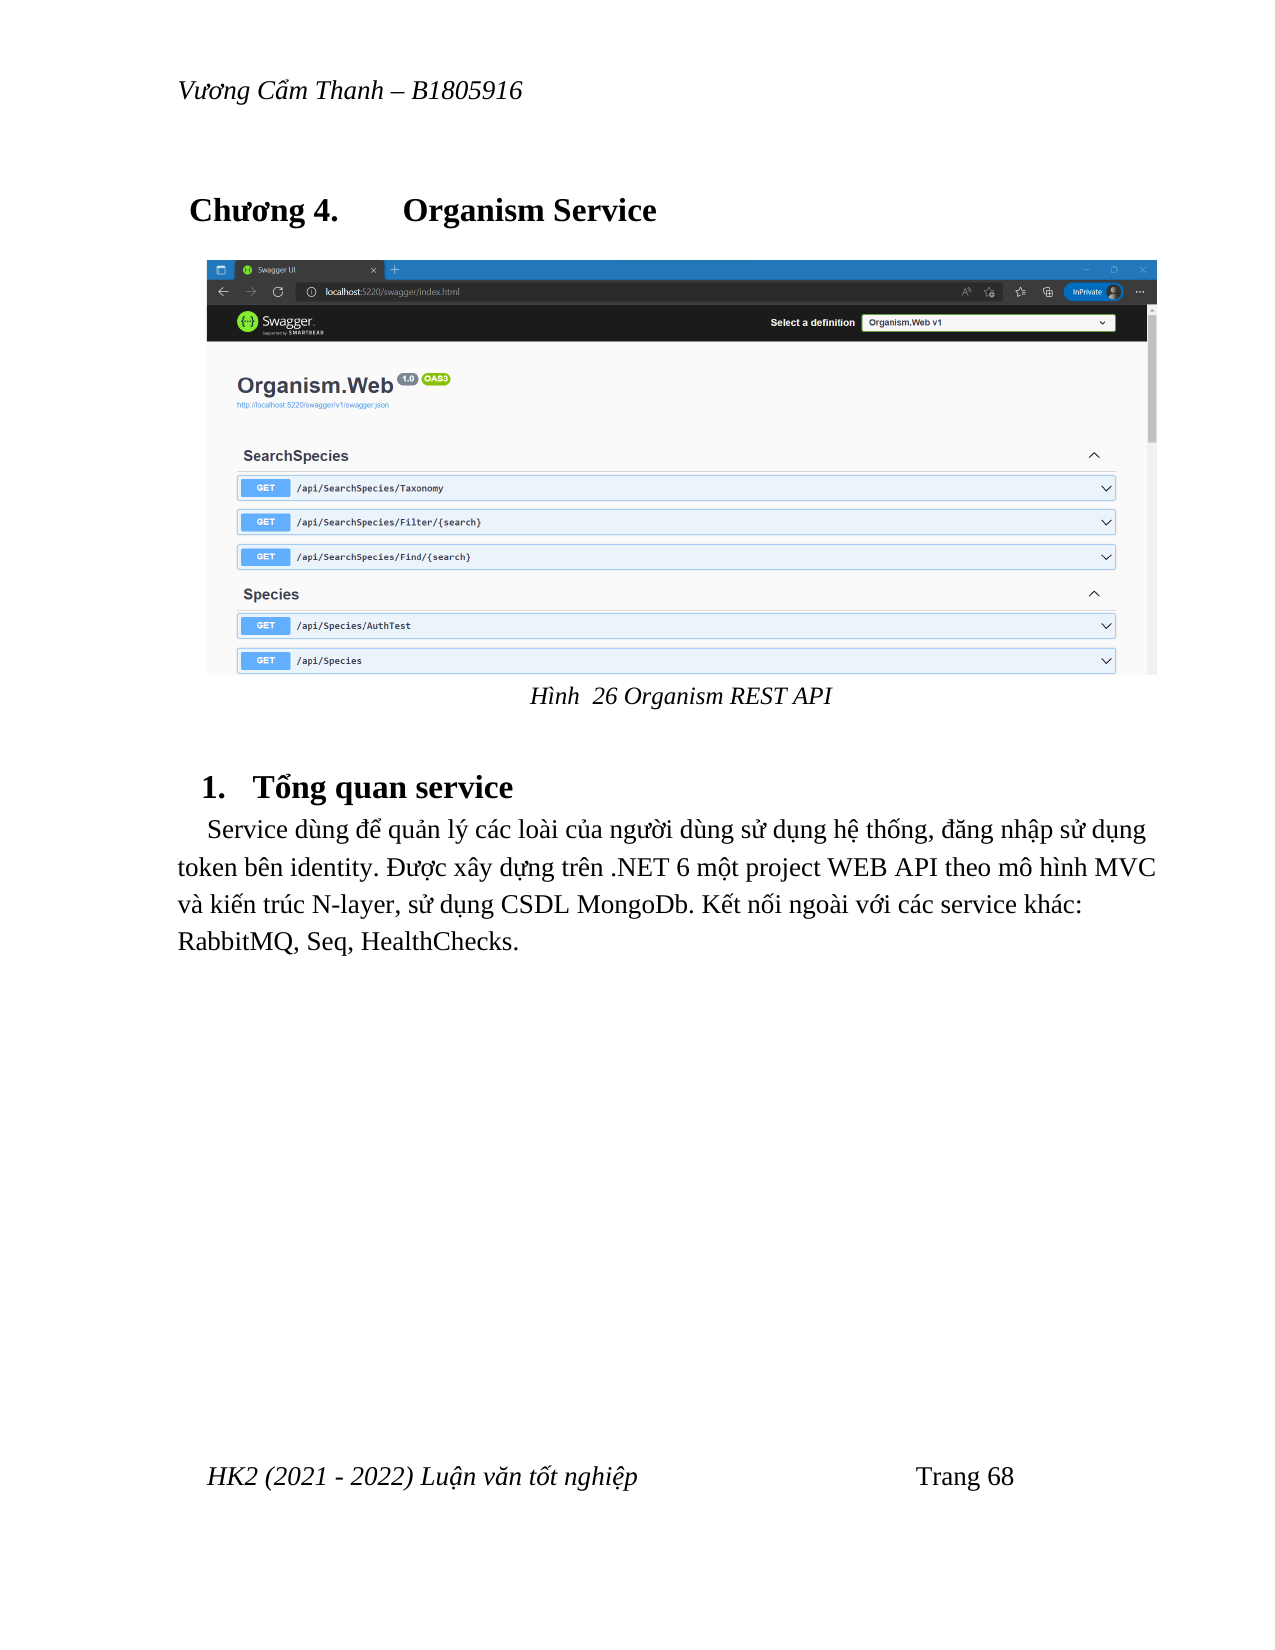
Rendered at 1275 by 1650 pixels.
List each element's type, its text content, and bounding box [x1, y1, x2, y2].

text Service dùng để quản lý các loài của người dùng sử dụng hệ thống, đăng nhập sử dụng token bên identity. Được xây dựng trên .NET 6 một project WEB API theo mô hình MVC và kiến trúc N-layer, sử dụng CSDL MongoDb. Kết nối ngoài với các service khác: RabbitMQ, Seq, HealthChecks. [177, 813, 1157, 956]
subtitle Organism Service [189, 190, 1157, 228]
subtitle Tổng quan service [201, 767, 1157, 806]
picture [206, 260, 1157, 675]
